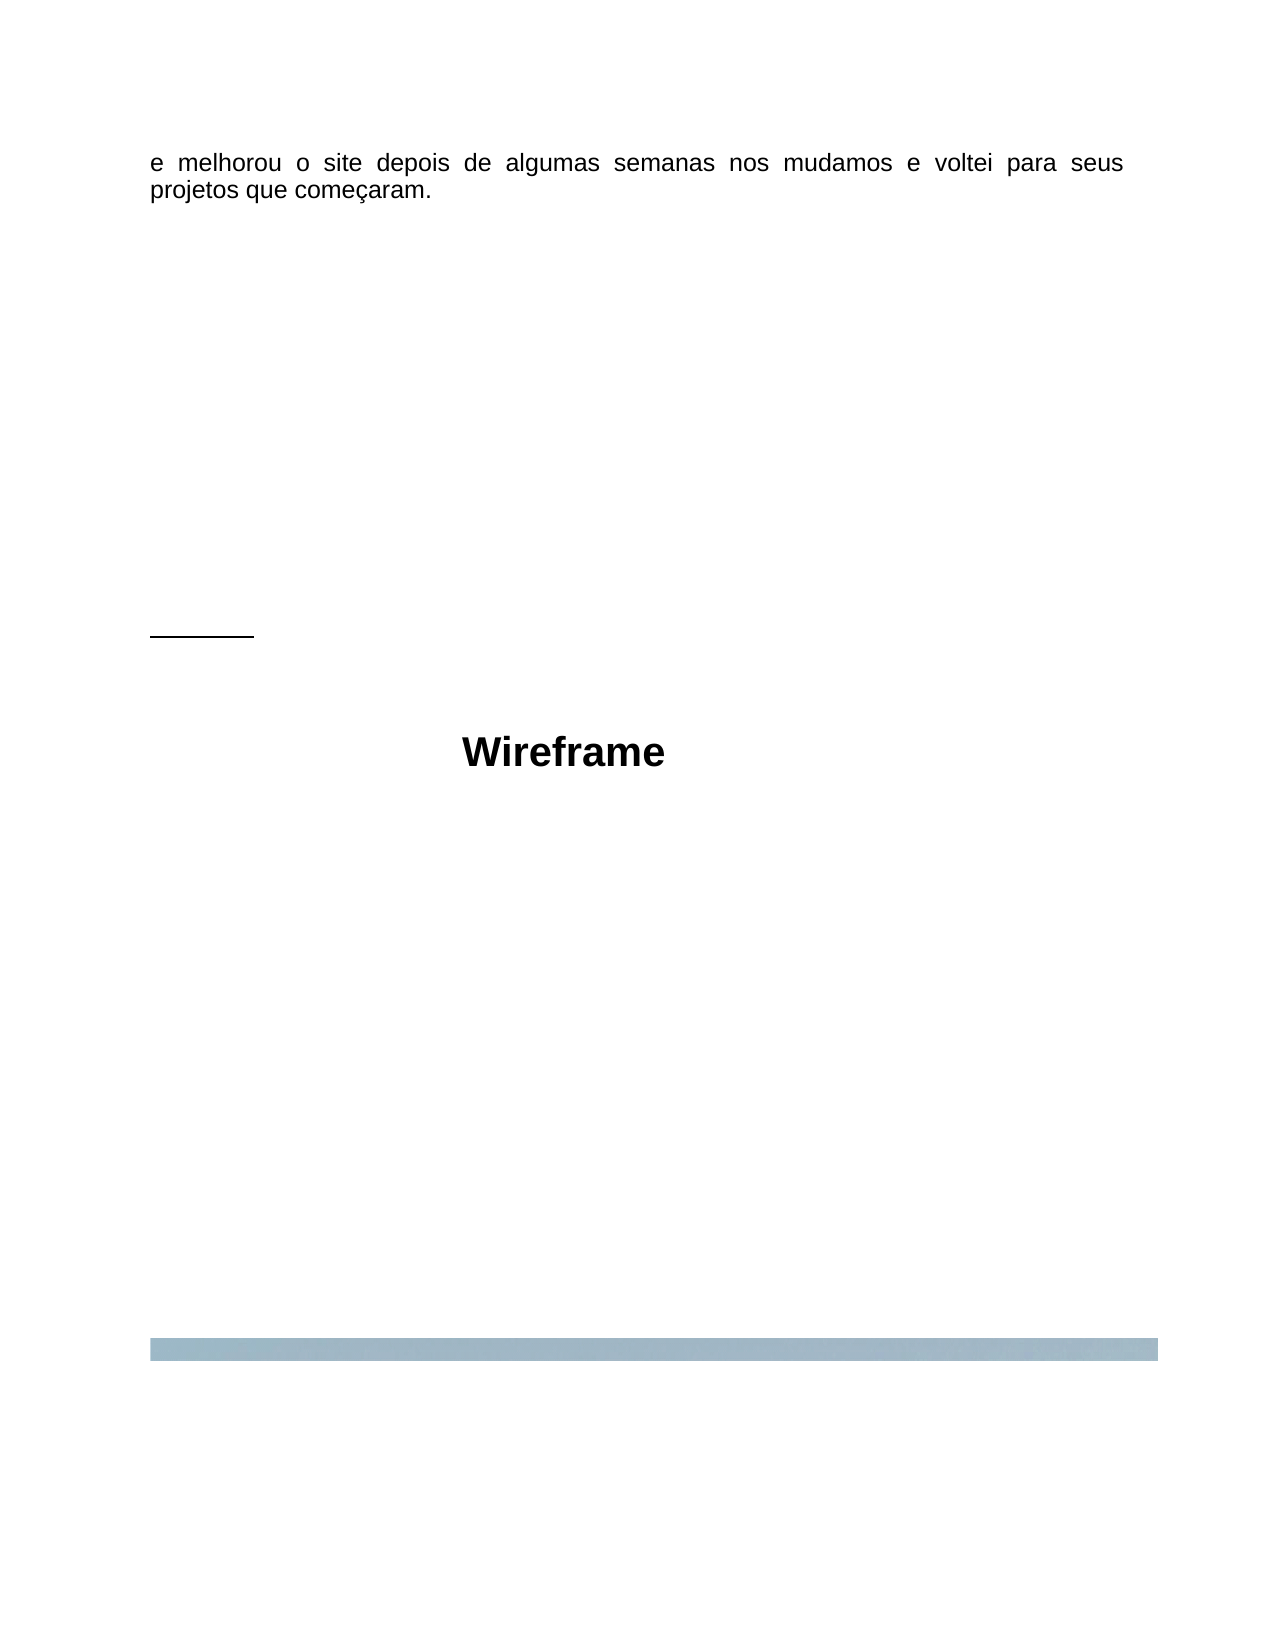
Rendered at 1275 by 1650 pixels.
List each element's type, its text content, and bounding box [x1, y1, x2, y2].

text Wireframe [150, 744, 1125, 771]
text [150, 150, 1125, 204]
